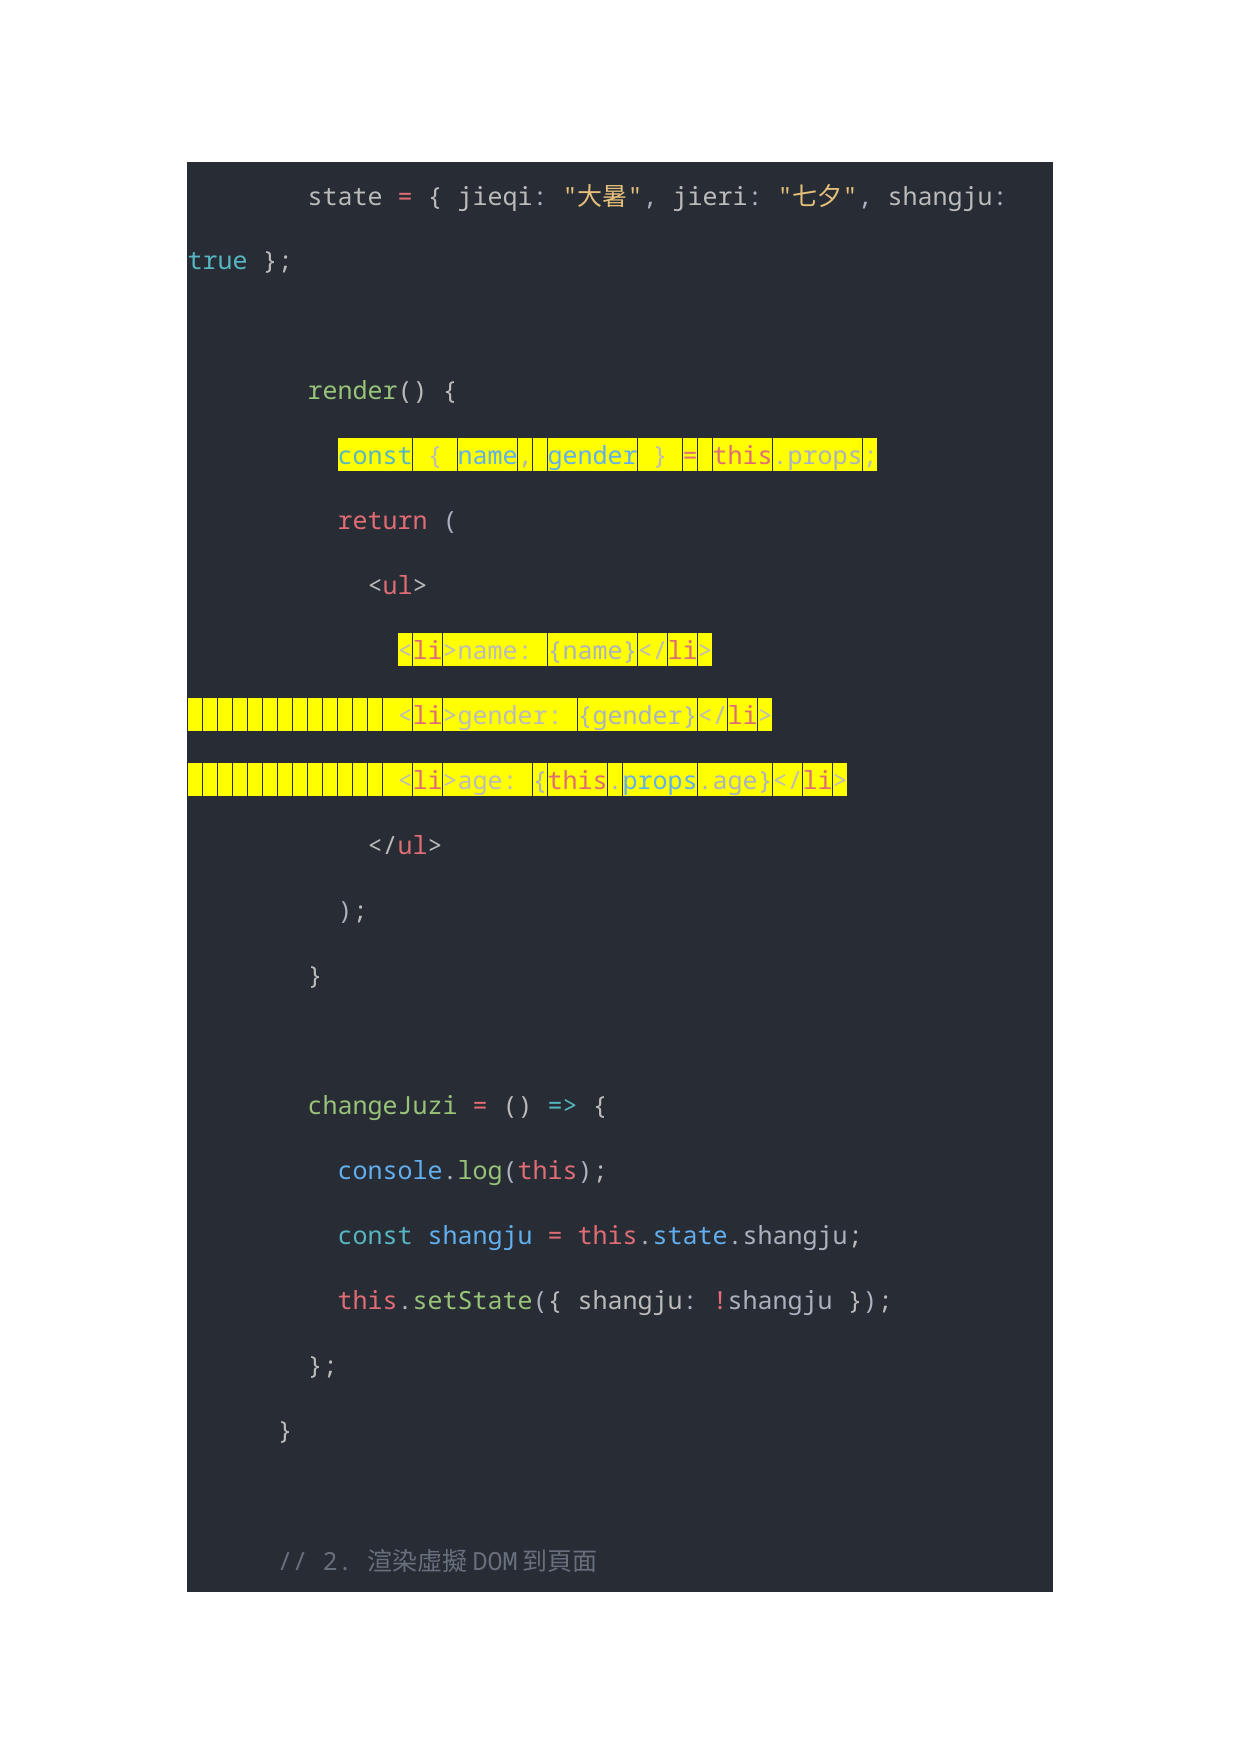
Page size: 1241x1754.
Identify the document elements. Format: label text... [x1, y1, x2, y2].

text <ul> [187, 552, 1053, 617]
text </ul> [187, 812, 1053, 877]
text <li>age: {this.props.age}</li> [187, 747, 1053, 812]
text }; [187, 1332, 1053, 1397]
text state = { jieqi: "大暑", jieri: "七夕", shangju: true }; [187, 162, 1053, 292]
text ); [187, 877, 1053, 942]
text return ( [187, 487, 1053, 552]
text // 2. 渲染虛擬DOM到頁面 [187, 1527, 1053, 1592]
text <li>name: {name}</li> [187, 617, 1053, 682]
text } [187, 942, 1053, 1007]
text const shangju = this.state.shangju; [187, 1202, 1053, 1267]
text const { name, gender } = this.props; [187, 422, 1053, 487]
text render() { [187, 357, 1053, 422]
text <li>gender: {gender}</li> [187, 682, 1053, 747]
text this.setState({ shangju: !shangju }); [187, 1267, 1053, 1332]
text changeJuzi = () => { [187, 1072, 1053, 1137]
text } [187, 1397, 1053, 1462]
text console.log(this); [187, 1137, 1053, 1202]
